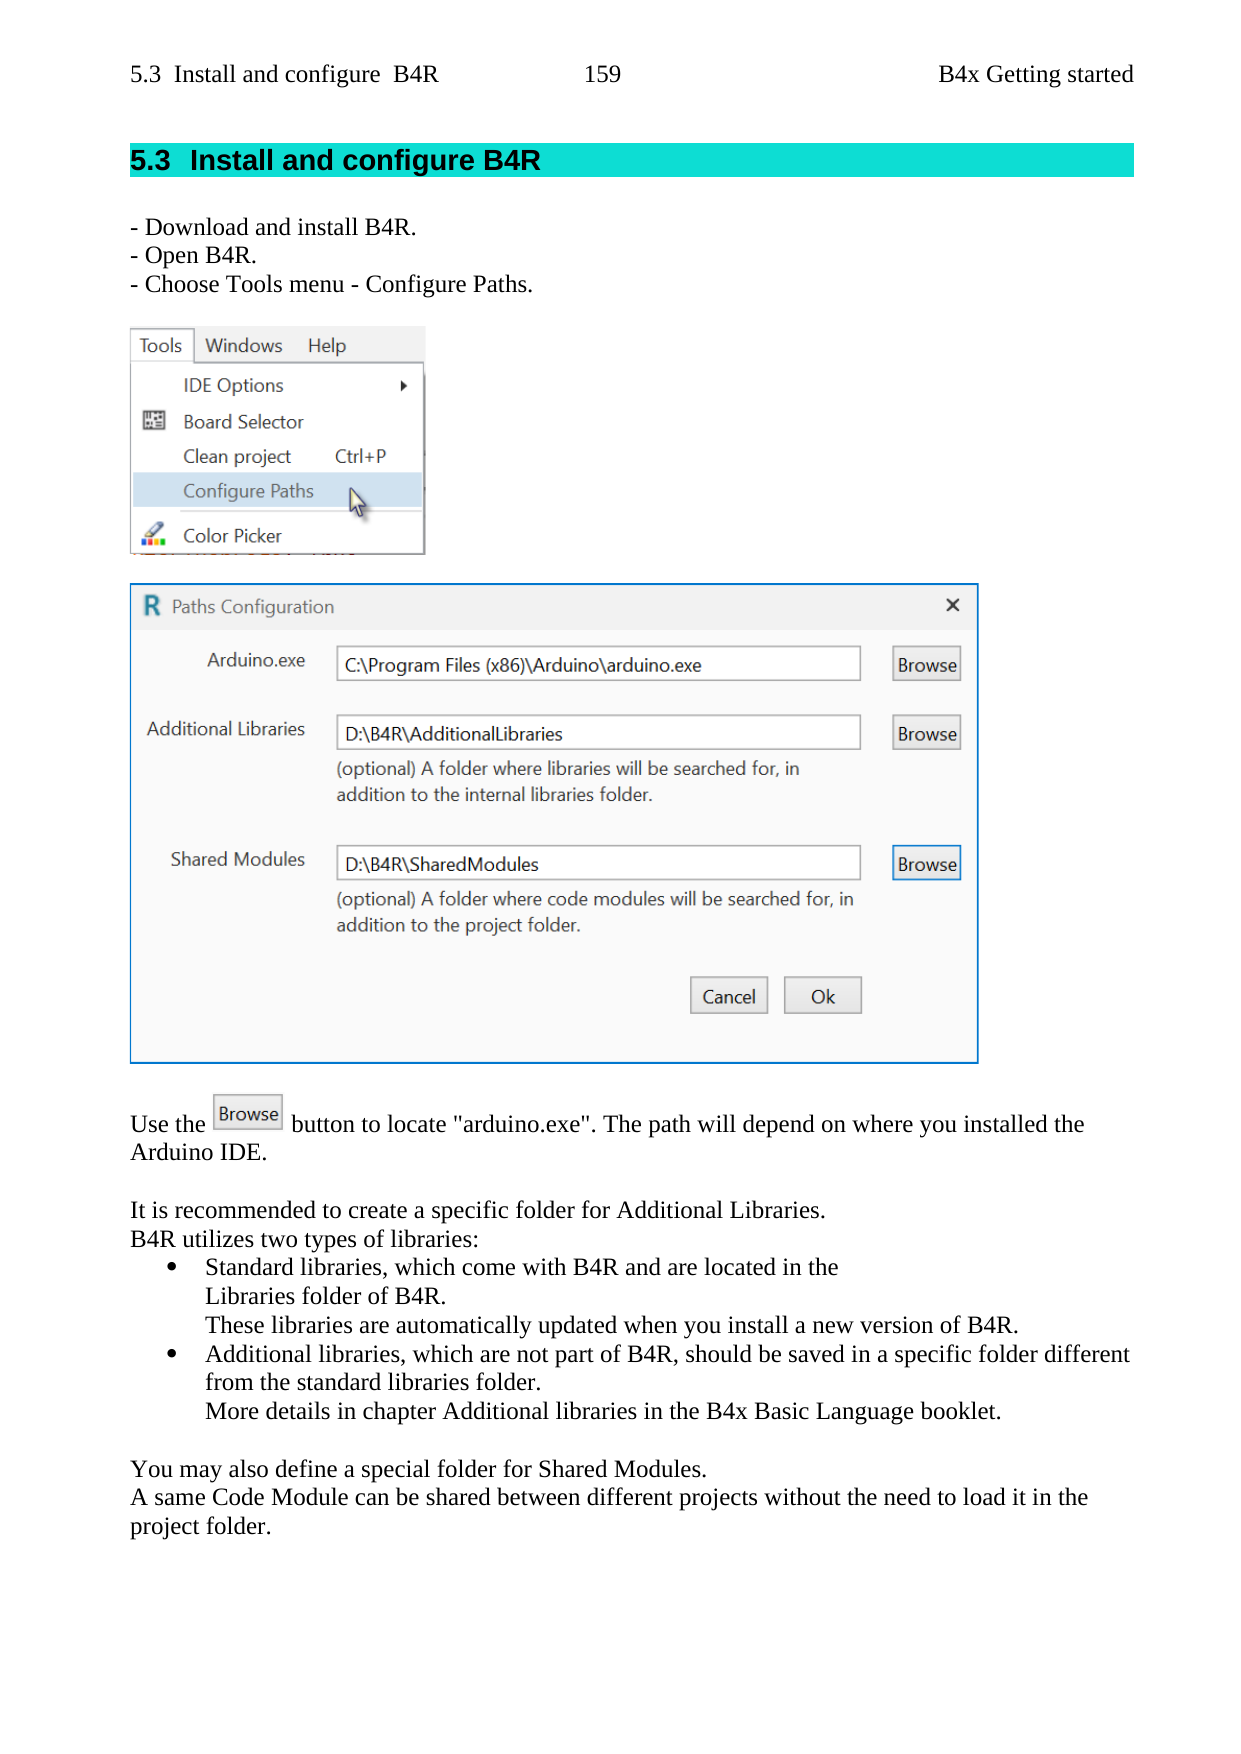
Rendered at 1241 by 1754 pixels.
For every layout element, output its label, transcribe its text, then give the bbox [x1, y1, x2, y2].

subtitle Install and configure B4R [130, 143, 1134, 177]
text It is recommended to create a specific folder for Additional Libraries. [130, 1195, 1134, 1224]
text B4R utilizes two types of libraries: [130, 1224, 1134, 1252]
text A same Code Module can be shared between different projects without the need to load it in the project folder. [130, 1482, 1134, 1540]
text Use the button to locate "arduino.exe". The path will depend on where you installed the Arduino IDE. [130, 1092, 1134, 1195]
picture [129, 326, 426, 555]
text - Open B4R. - Choose Tools menu - Configure Paths. [130, 240, 1134, 298]
picture [211, 1092, 285, 1132]
list Additional libraries, which are not part of B4R, should be saved in a specific folder different from the standard libraries folder. More details in chapter Additional libraries in the B4x Basic Language booklet. [167, 1339, 1134, 1425]
text - Download and install B4R. [130, 212, 1134, 240]
text You may also define a special folder for Shared Modules. [130, 1454, 1134, 1482]
list Standard libraries, which come with B4R and are located in the Libraries folder of B4R. These libraries are automatically updated when you install a new version of B4R. [167, 1252, 1134, 1339]
picture [129, 583, 979, 1064]
